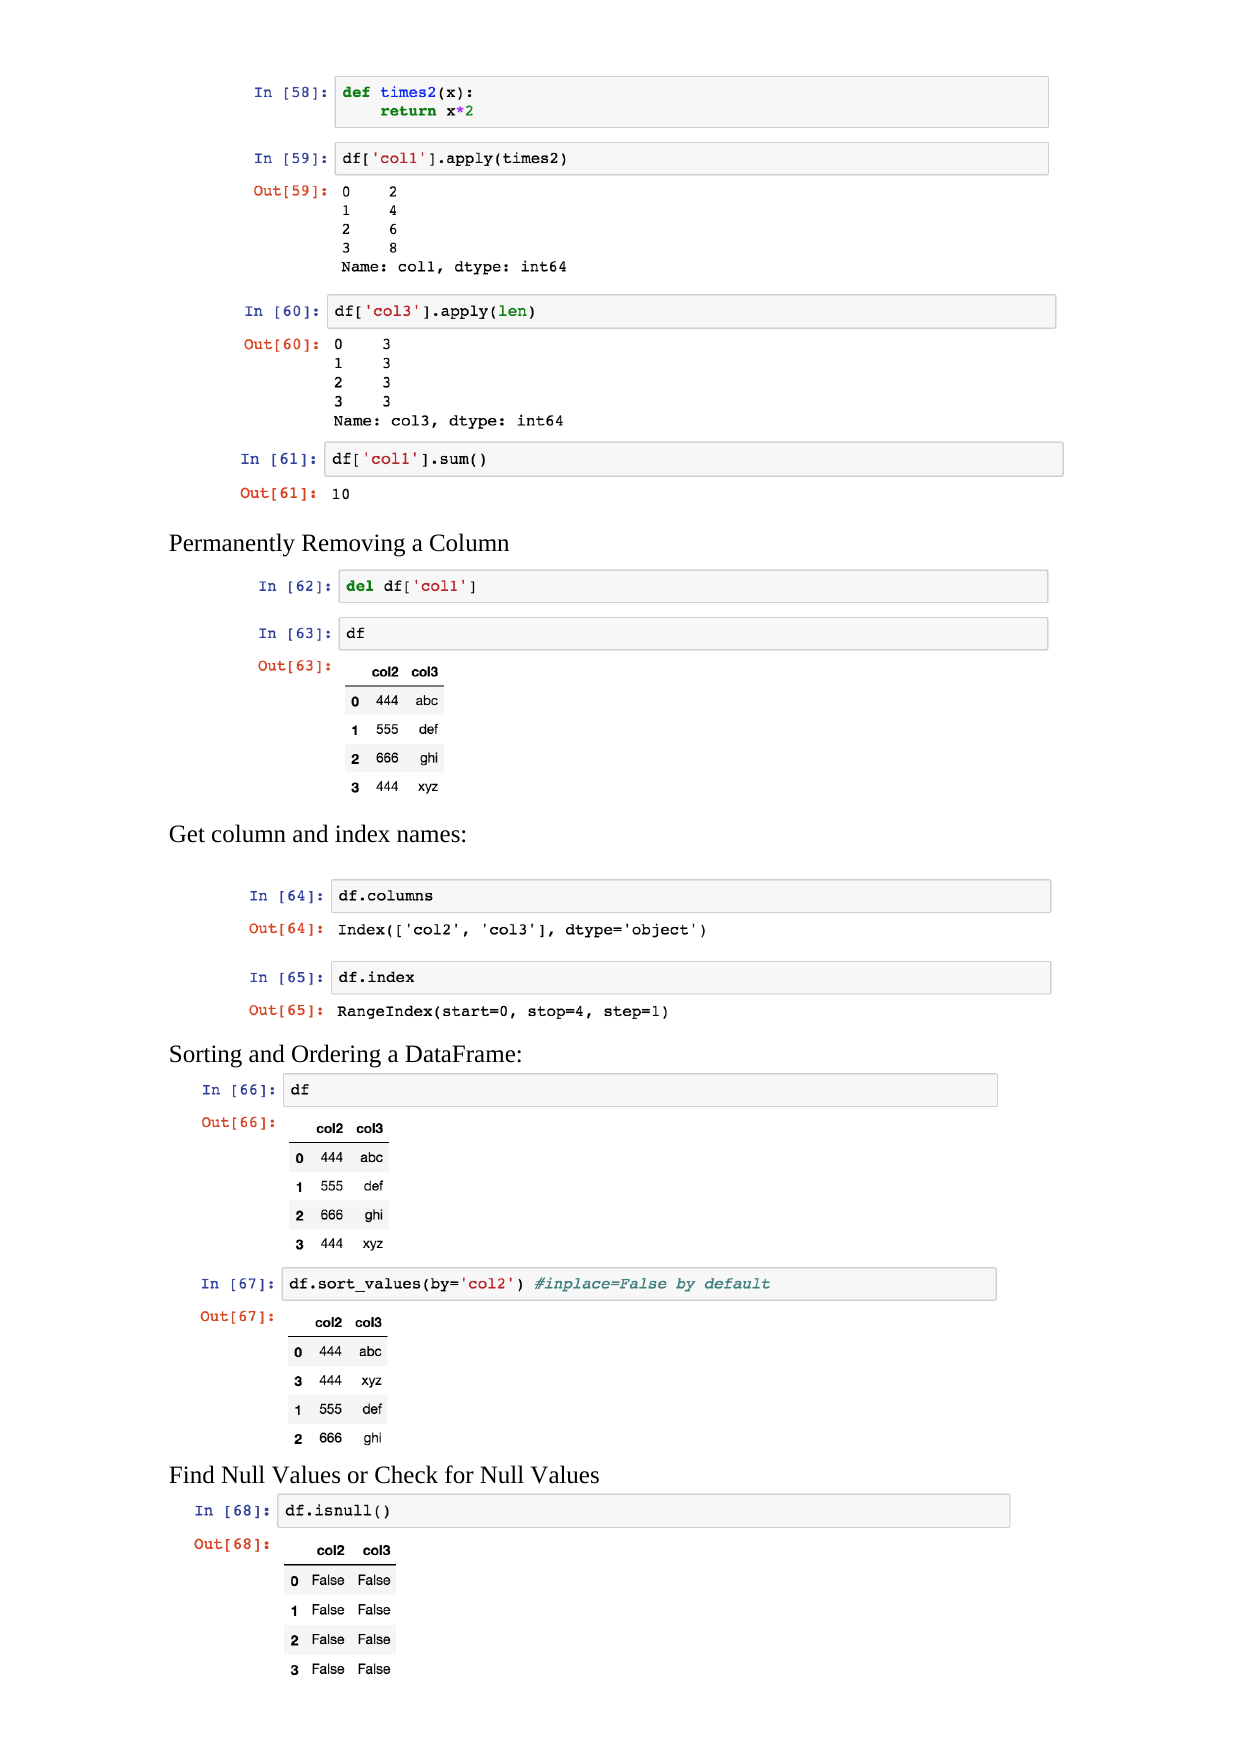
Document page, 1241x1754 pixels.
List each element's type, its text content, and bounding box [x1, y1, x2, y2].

picture [241, 860, 1065, 1027]
text Permanently Removing a Column [112, 528, 1090, 557]
text Get column and index names: [112, 819, 1090, 848]
picture [185, 1489, 1018, 1685]
picture [194, 1068, 1009, 1461]
picture [248, 569, 1058, 807]
text Find Null Values or Check for Null Values [112, 1460, 1090, 1489]
text Sorting and Ordering a DataFrame: [112, 1039, 1090, 1068]
picture [231, 73, 1075, 516]
